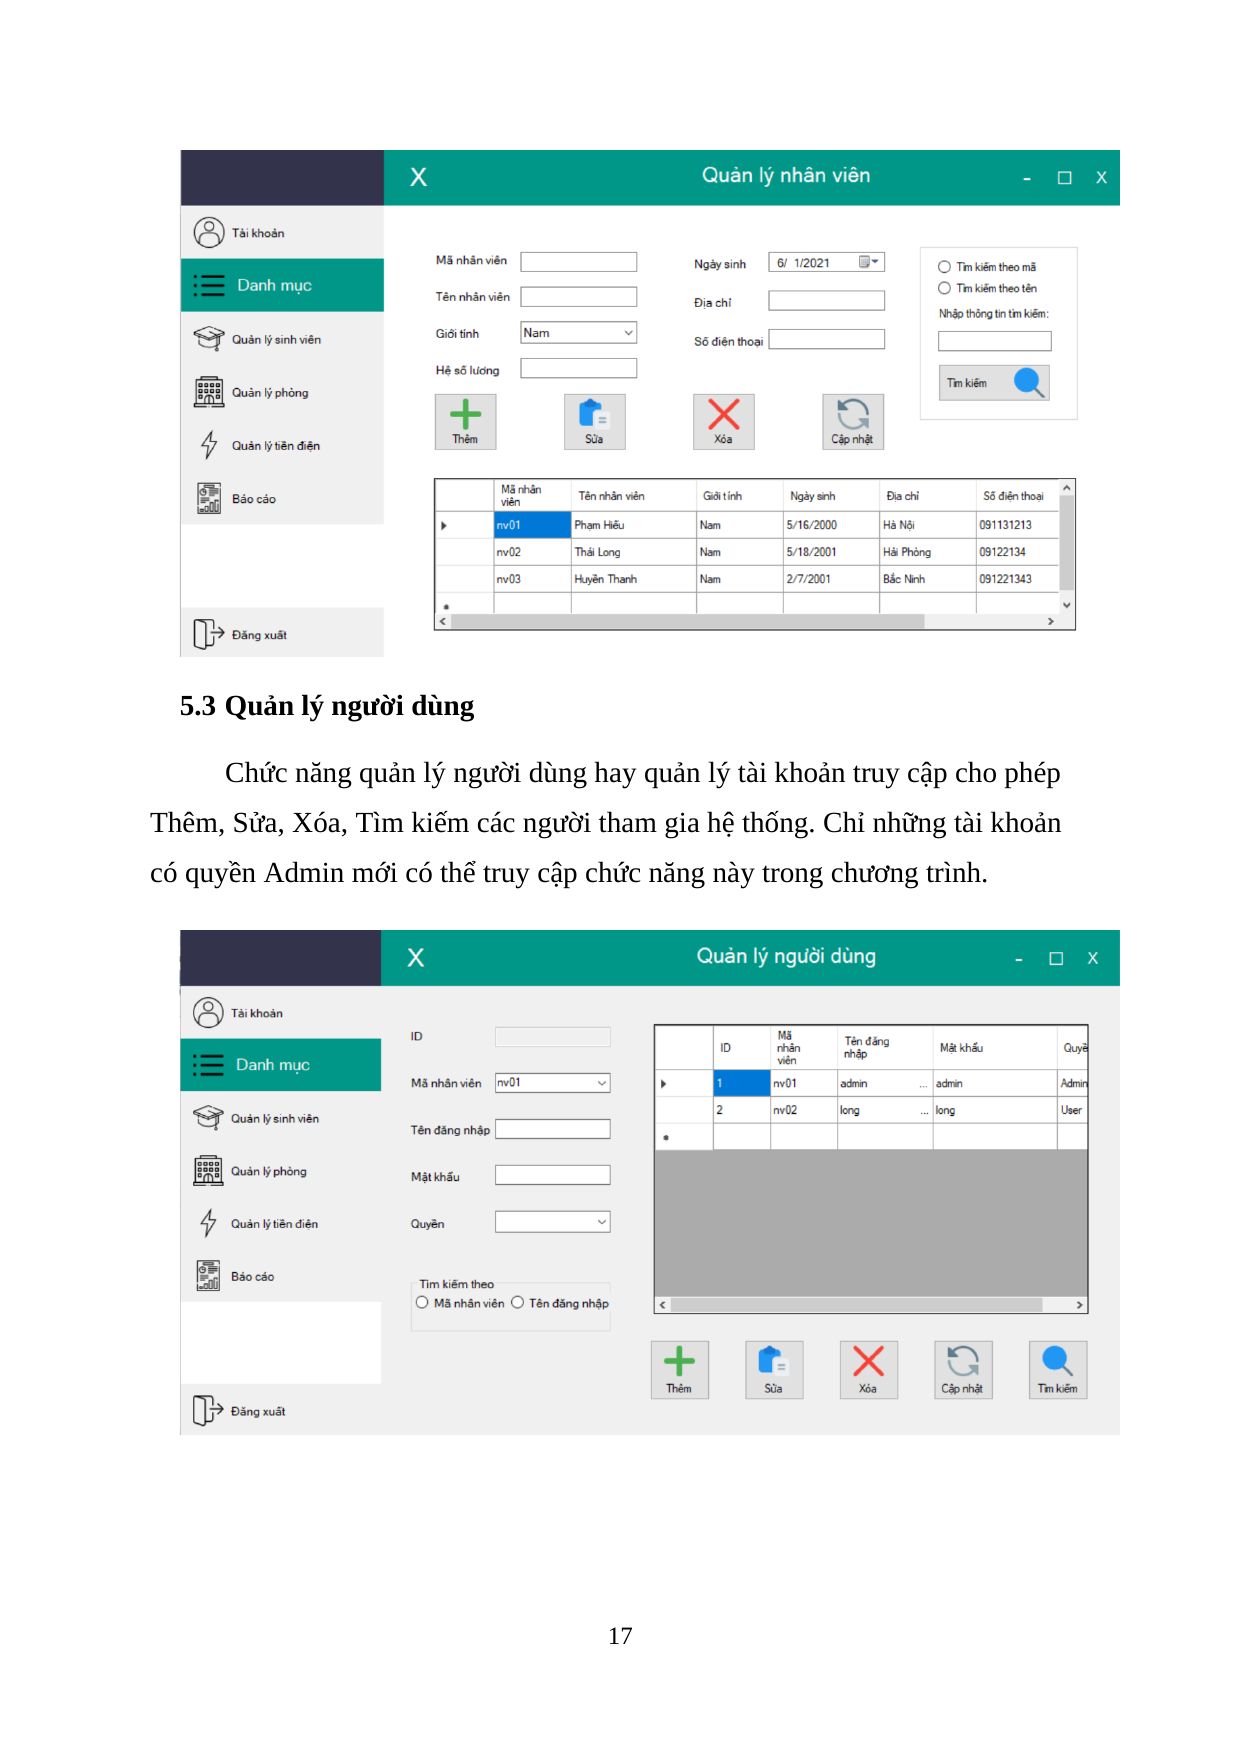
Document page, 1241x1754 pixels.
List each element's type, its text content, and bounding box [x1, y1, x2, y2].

picture [179, 930, 1120, 1435]
list Quản lý người dùng [179, 688, 1090, 721]
picture [179, 150, 1120, 657]
text Chức năng quản lý người dùng hay quản lý tài khoản truy cập cho phép Thêm, Sửa, Xóa, Tìm kiếm các người tham gia hệ thống. Chỉ những tài khoản có quyền Admin mới có thể truy cập chức năng này trong chương trình. [150, 755, 1090, 889]
